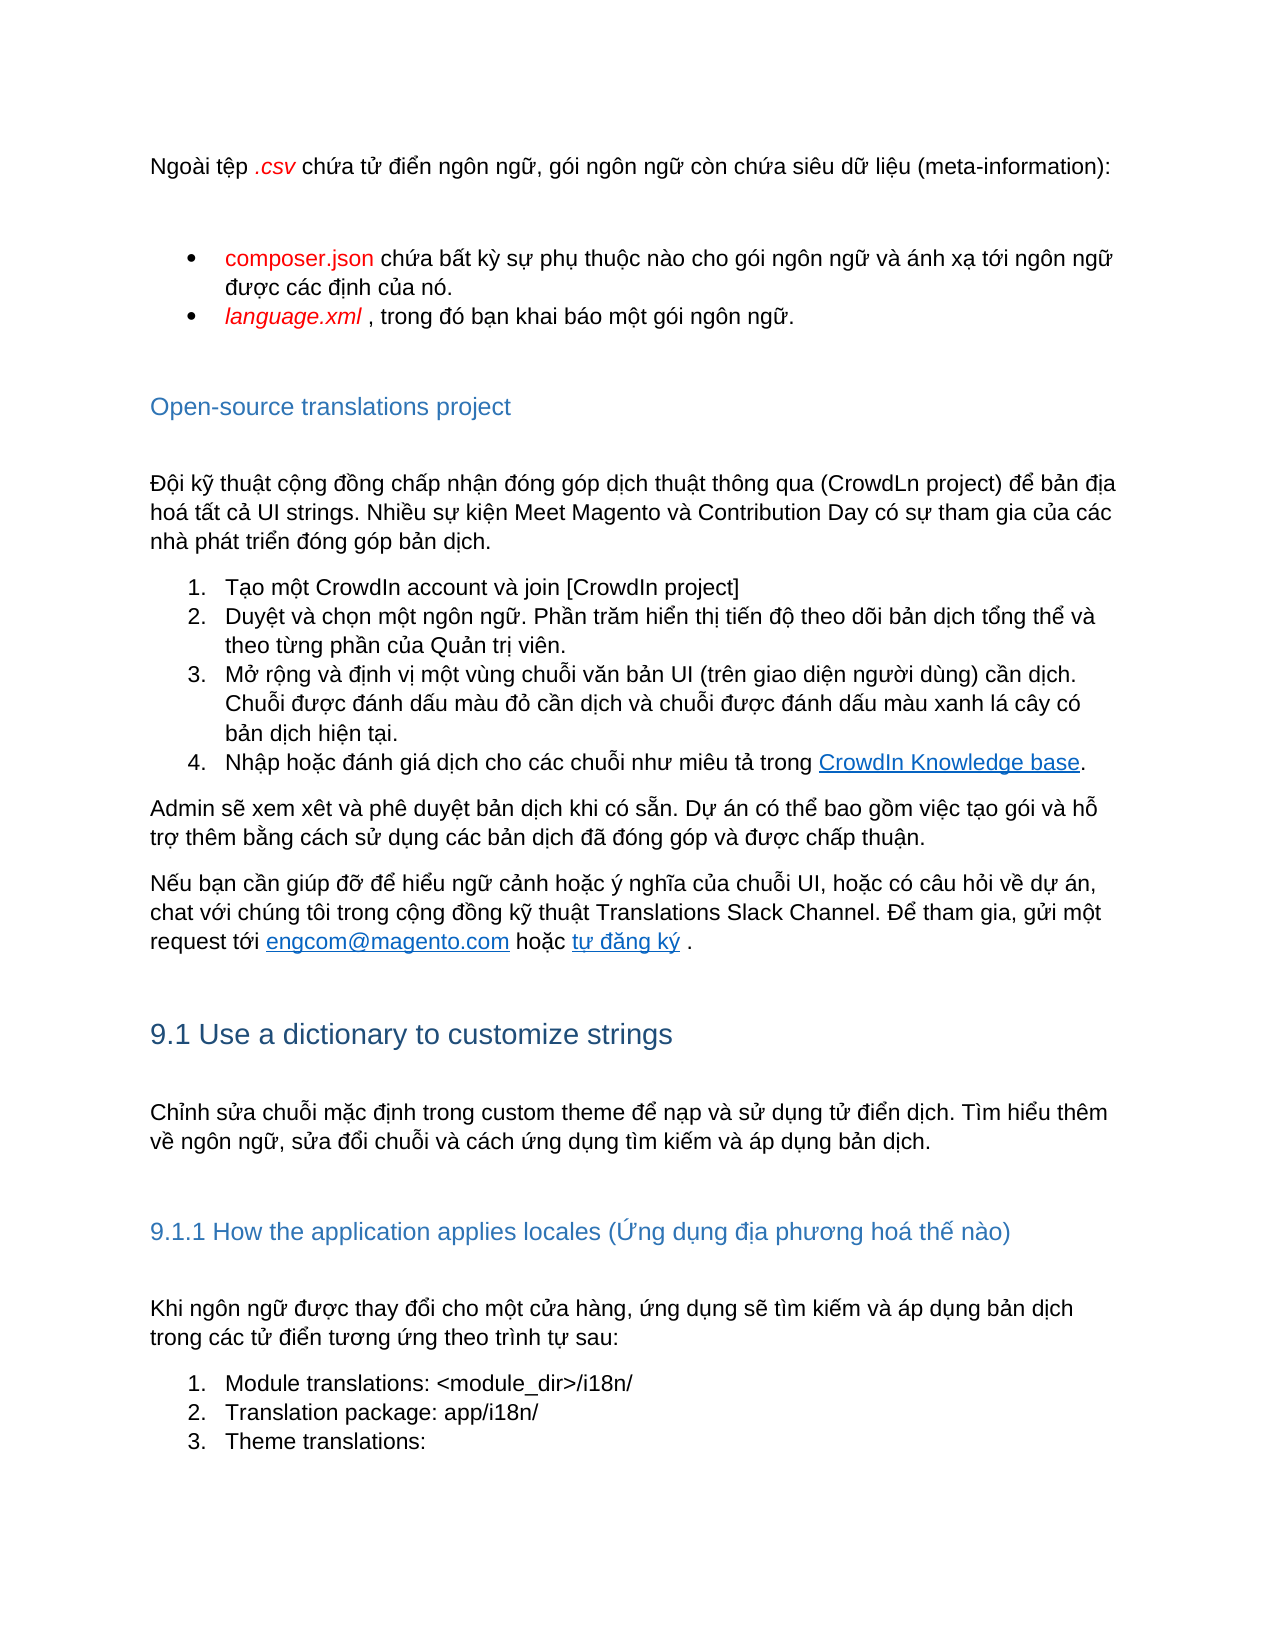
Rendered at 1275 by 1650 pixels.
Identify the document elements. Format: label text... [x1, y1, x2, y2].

text Admin sẽ xem xêt và phê duyệt bản dịch khi có sẵn. Dự án có thể bao gồm việc tạo gói và hỗ trợ thêm bằng cách sử dụng các bản dịch đã đóng góp và được chấp thuận. [150, 792, 1125, 850]
text Nếu bạn cần giúp đỡ để hiểu ngữ cảnh hoặc ý nghĩa của chuỗi UI, hoặc có câu hỏi về dự án, chat với chúng tôi trong cộng đồng kỹ thuật Translations Slack Channel. Để tham gia, gửi một request tới engcom@magento.com hoặc tự đăng ký . [150, 867, 1125, 954]
list Tạo một CrowdIn account và join [CrowdIn project] [187, 571, 1125, 600]
list Translation package: app/i18n/ [187, 1396, 1125, 1425]
text Ngoài tệp .csv chứa tử điển ngôn ngữ, gói ngôn ngữ còn chứa siêu dữ liệu (meta-information): [150, 150, 1125, 179]
subtitle 9.1 Use a dictionary to customize strings [150, 1017, 1125, 1050]
text Chỉnh sửa chuỗi mặc định trong custom theme để nạp và sử dụng tử điển dịch. Tìm hiểu thêm về ngôn ngữ, sửa đổi chuỗi và cách ứng dụng tìm kiếm và áp dụng bản dịch. [150, 1096, 1125, 1154]
list Theme translations: [187, 1425, 1125, 1454]
list composer.json chứa bất kỳ sự phụ thuộc nào cho gói ngôn ngữ và ánh xạ tới ngôn ngữ được các định của nó. [187, 242, 1125, 300]
text Đội kỹ thuật cộng đồng chấp nhận đóng góp dịch thuật thông qua (CrowdLn project) để bản địa hoá tất cả UI strings. Nhiều sự kiện Meet Magento và Contribution Day có sự tham gia của các nhà phát triển đóng góp bản dịch. [150, 467, 1125, 554]
list Module translations: <module_dir>/i18n/ [187, 1367, 1125, 1396]
list language.xml , trong đó bạn khai báo một gói ngôn ngữ. [187, 300, 1125, 329]
subtitle 9.1.1 How the application applies locales (Ứng dụng địa phương hoá thế nào) [150, 1217, 1125, 1246]
text Khi ngôn ngữ được thay đổi cho một cửa hàng, ứng dụng sẽ tìm kiếm và áp dụng bản dịch trong các tử điển tương ứng theo trình tự sau: [150, 1292, 1125, 1350]
list Mở rộng và định vị một vùng chuỗi văn bản UI (trên giao diện người dùng) cần dịch. Chuỗi được đánh dấu màu đỏ cần dịch và chuỗi được đánh dấu màu xanh lá cây có bản dịch hiện tại. [187, 658, 1125, 746]
subtitle Open-source translations project [150, 392, 1125, 421]
list Nhập hoặc đánh giá dịch cho các chuỗi như miêu tả trong CrowdIn Knowledge base. [187, 746, 1125, 775]
list Duyệt và chọn một ngôn ngữ. Phần trăm hiển thị tiến độ theo dõi bản dịch tổng thể và theo từng phần của Quản trị viên. [187, 600, 1125, 658]
